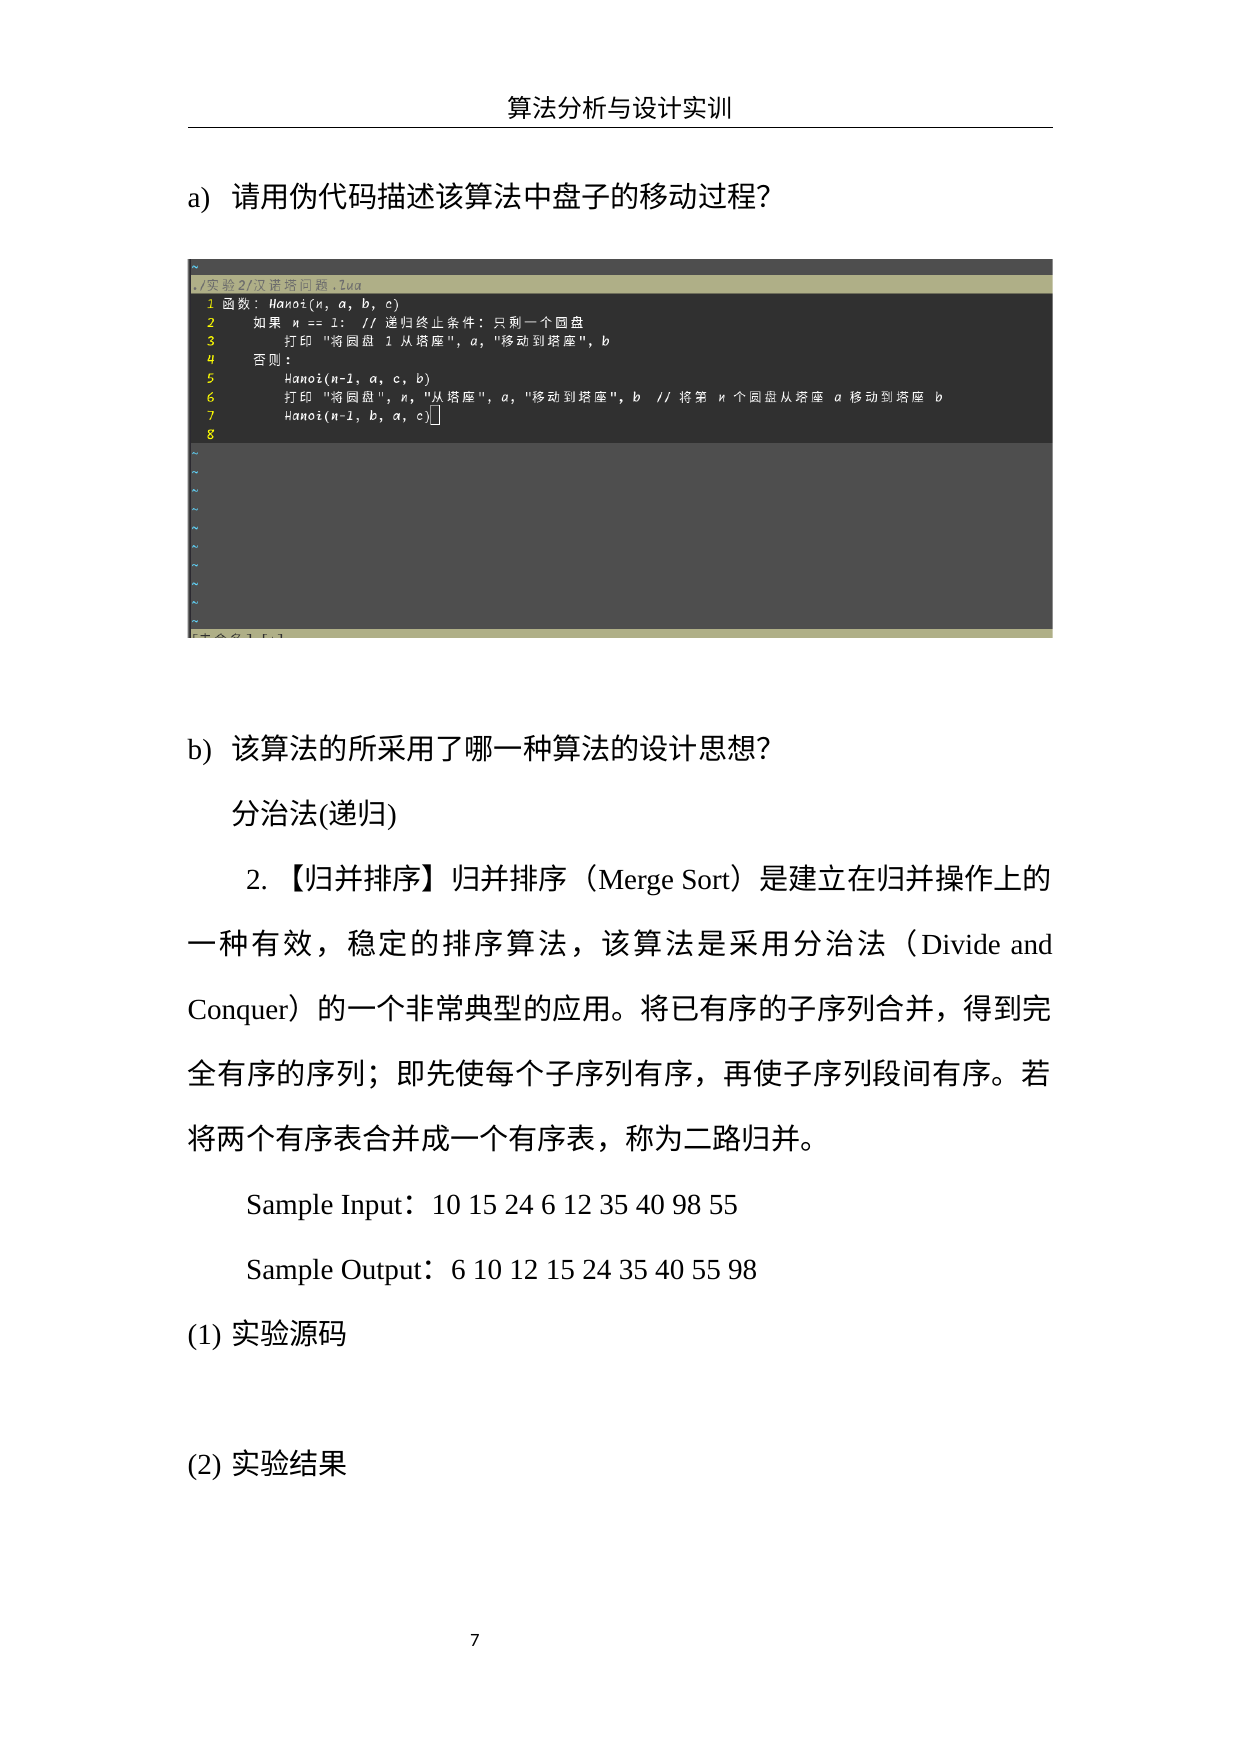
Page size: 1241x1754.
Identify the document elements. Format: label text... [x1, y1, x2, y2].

list 实验结果 [187, 1429, 1053, 1494]
list 请用伪代码描述该算法中盘子的移动过程？ [187, 162, 1053, 259]
text Sample Input：10 15 24 6 12 35 40 98 55 [187, 1169, 1053, 1234]
picture [187, 259, 1053, 638]
text 2. 【归并排序】归并排序（Merge Sort）是建立在归并操作上的一种有效，稳定的排序算法，该算法是采用分治法（Divide and Conquer）的一个非常典型的应用。将已有序的子序列合并，得到完全有序的序列；即先使每个子序列有序，再使子序列段间有序。若将两个有序表合并成一个有序表，称为二路归并。 [187, 844, 1053, 1169]
text Sample Output：6 10 12 15 24 35 40 55 98 [187, 1234, 1053, 1299]
list 该算法的所采用了哪一种算法的设计思想？ 分治法(递归) [187, 714, 1053, 844]
list 实验源码 [187, 1299, 1053, 1364]
